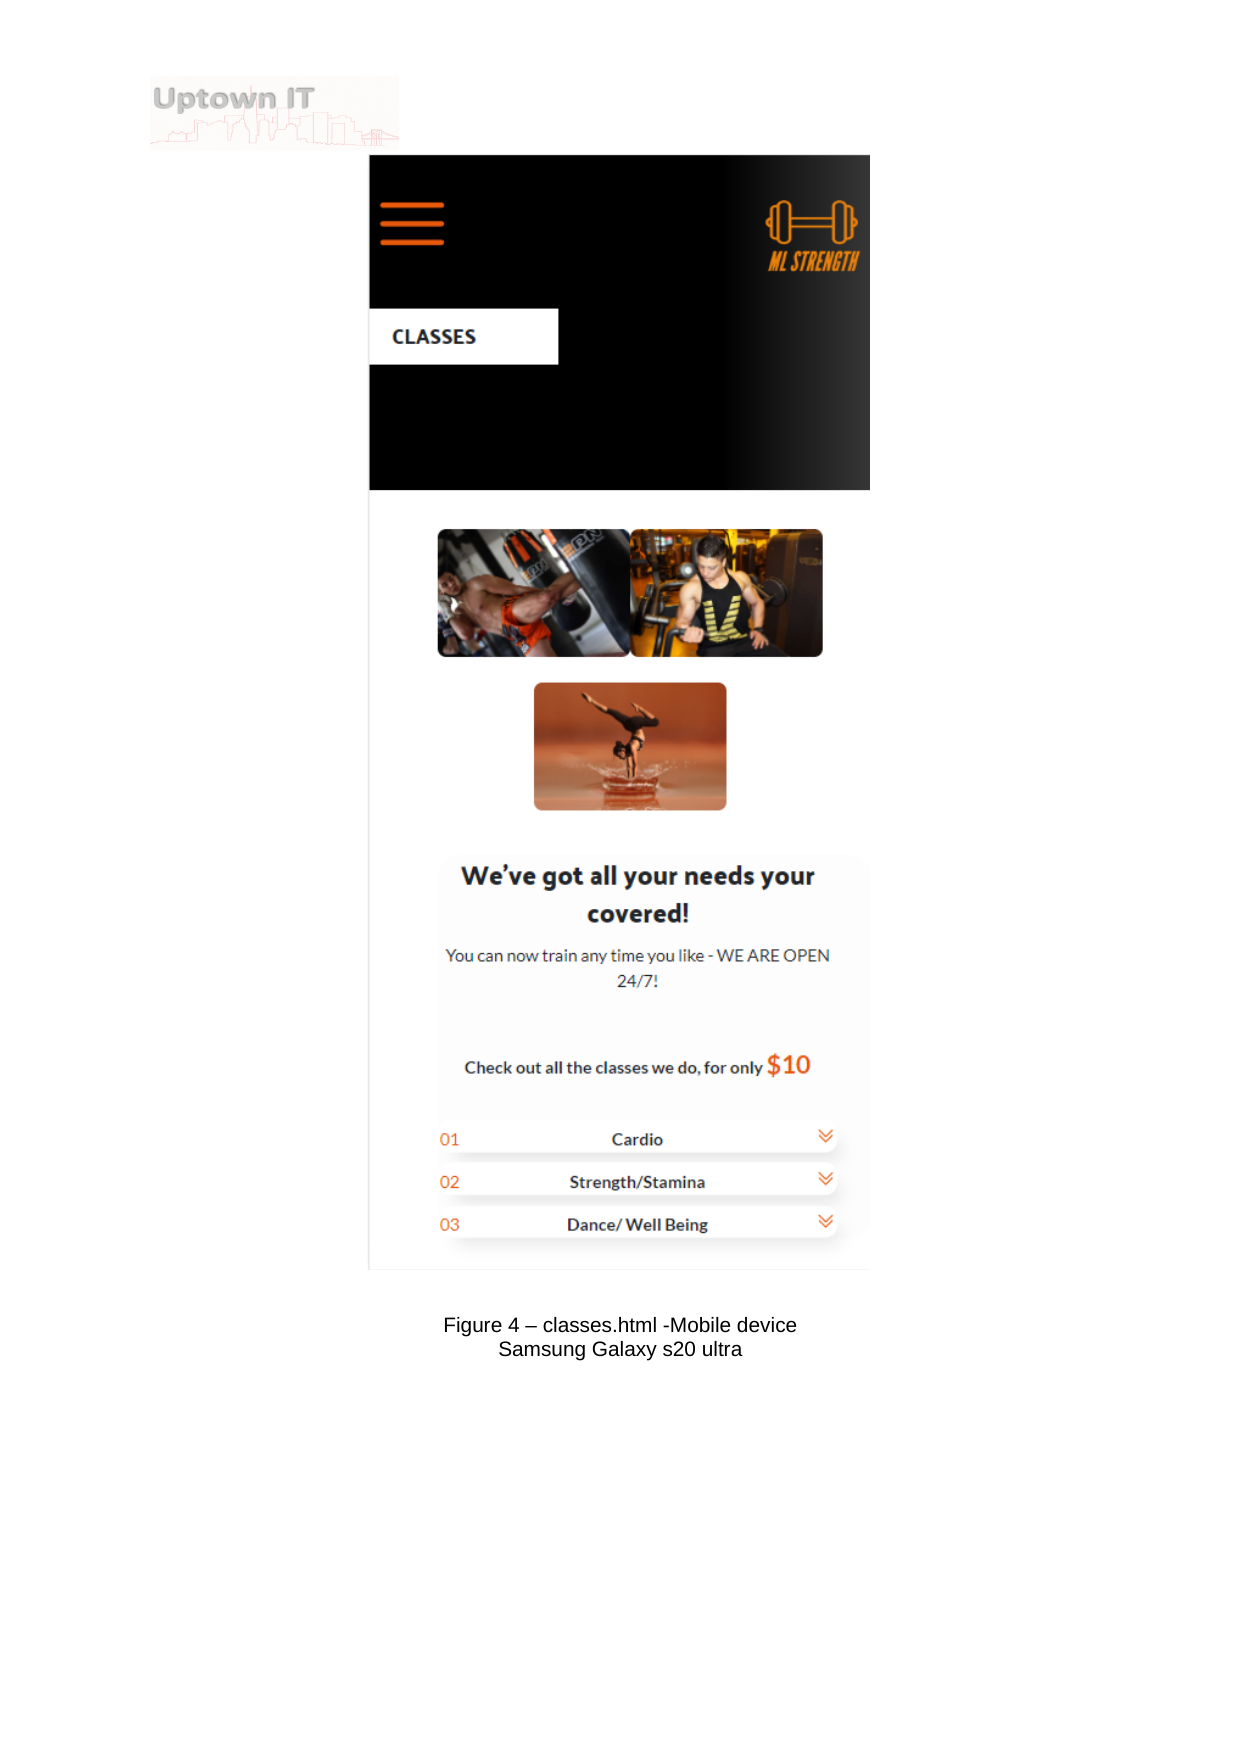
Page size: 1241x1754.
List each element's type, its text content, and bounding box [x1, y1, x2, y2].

text Samsung Galaxy s20 ultra [150, 1336, 1090, 1360]
picture [366, 154, 869, 1267]
picture [150, 73, 400, 153]
text Figure 4 – classes.html -Mobile device [150, 1312, 1090, 1336]
